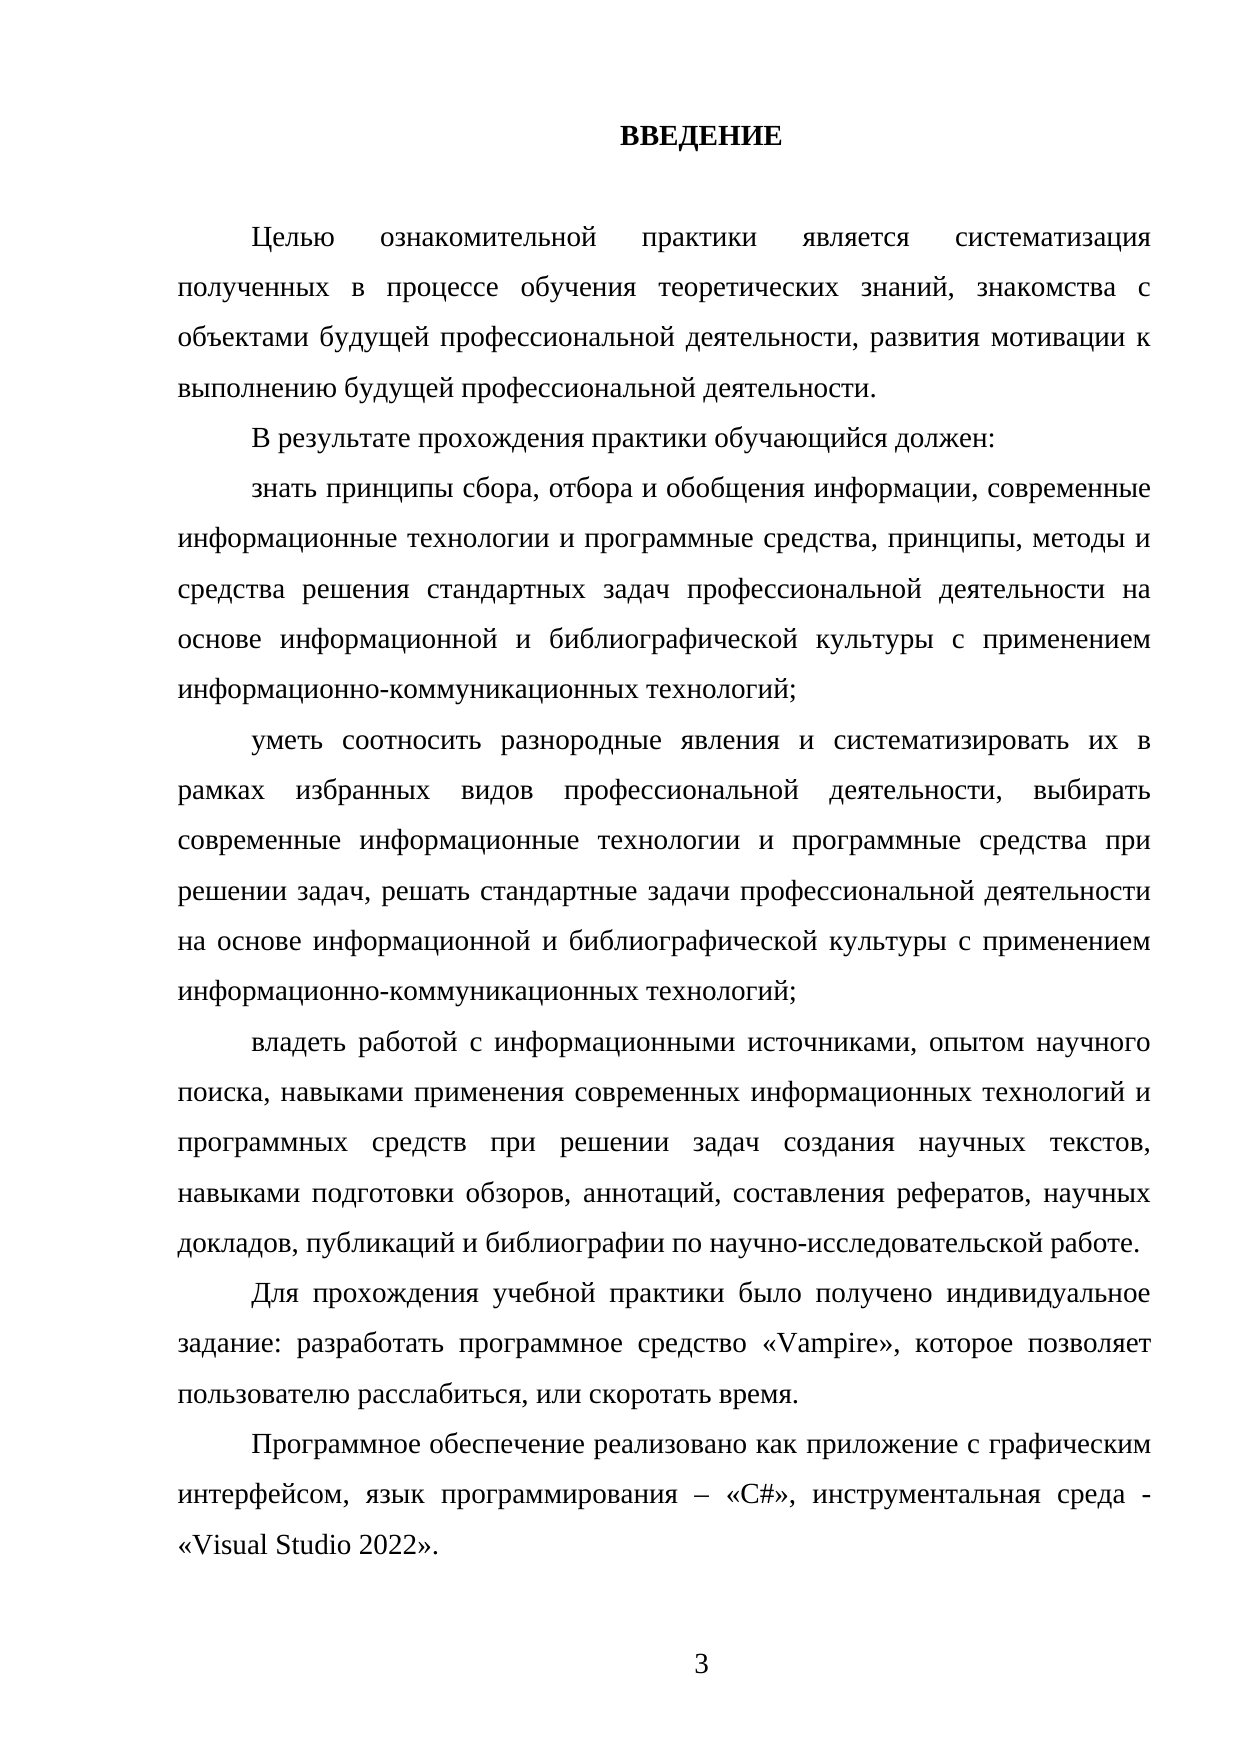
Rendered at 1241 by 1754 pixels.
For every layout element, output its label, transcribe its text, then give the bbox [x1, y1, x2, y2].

text знать принципы сбора, отбора и обобщения информации, современные информационные технологии и программные средства, принципы, методы и средства решения стандартных задач профессиональной деятельности на основе информационной и библиографической культуры с применением информационно-коммуникационных технологий; [177, 470, 1152, 705]
text Программное обеспечение реализовано как приложение с графическим интерфейсом, язык программирования – «C#», инструментальная среда - «Visual Studio 2022». [177, 1426, 1152, 1560]
text Целью ознакомительной практики является систематизация полученных в процессе обучения теоретических знаний, знакомства с объектами будущей профессиональной деятельности, развития мотивации к выполнению будущей профессиональной деятельности. [177, 219, 1152, 403]
text Для прохождения учебной практики было получено индивидуальное задание: разработать программное средство «Vampire», которое позволяет пользователю расслабиться, или скоротать время. [177, 1275, 1152, 1409]
text владеть работой с информационными источниками, опытом научного поиска, навыками применения современных информационных технологий и программных средств при решении задач создания научных текстов, навыками подготовки обзоров, аннотаций, составления рефератов, научных докладов, публикаций и библиографии по научно-исследовательской работе. [177, 1024, 1152, 1258]
subtitle ВВЕДЕНИЕ [177, 118, 1152, 152]
text уметь соотносить разнородные явления и систематизировать их в рамках избранных видов профессиональной деятельности, выбирать современные информационные технологии и программные средства при решении задач, решать стандартные задачи профессиональной деятельности на основе информационной и библиографической культуры с применением информационно-коммуникационных технологий; [177, 722, 1152, 1007]
text В результате прохождения практики обучающийся должен: [177, 420, 1152, 453]
